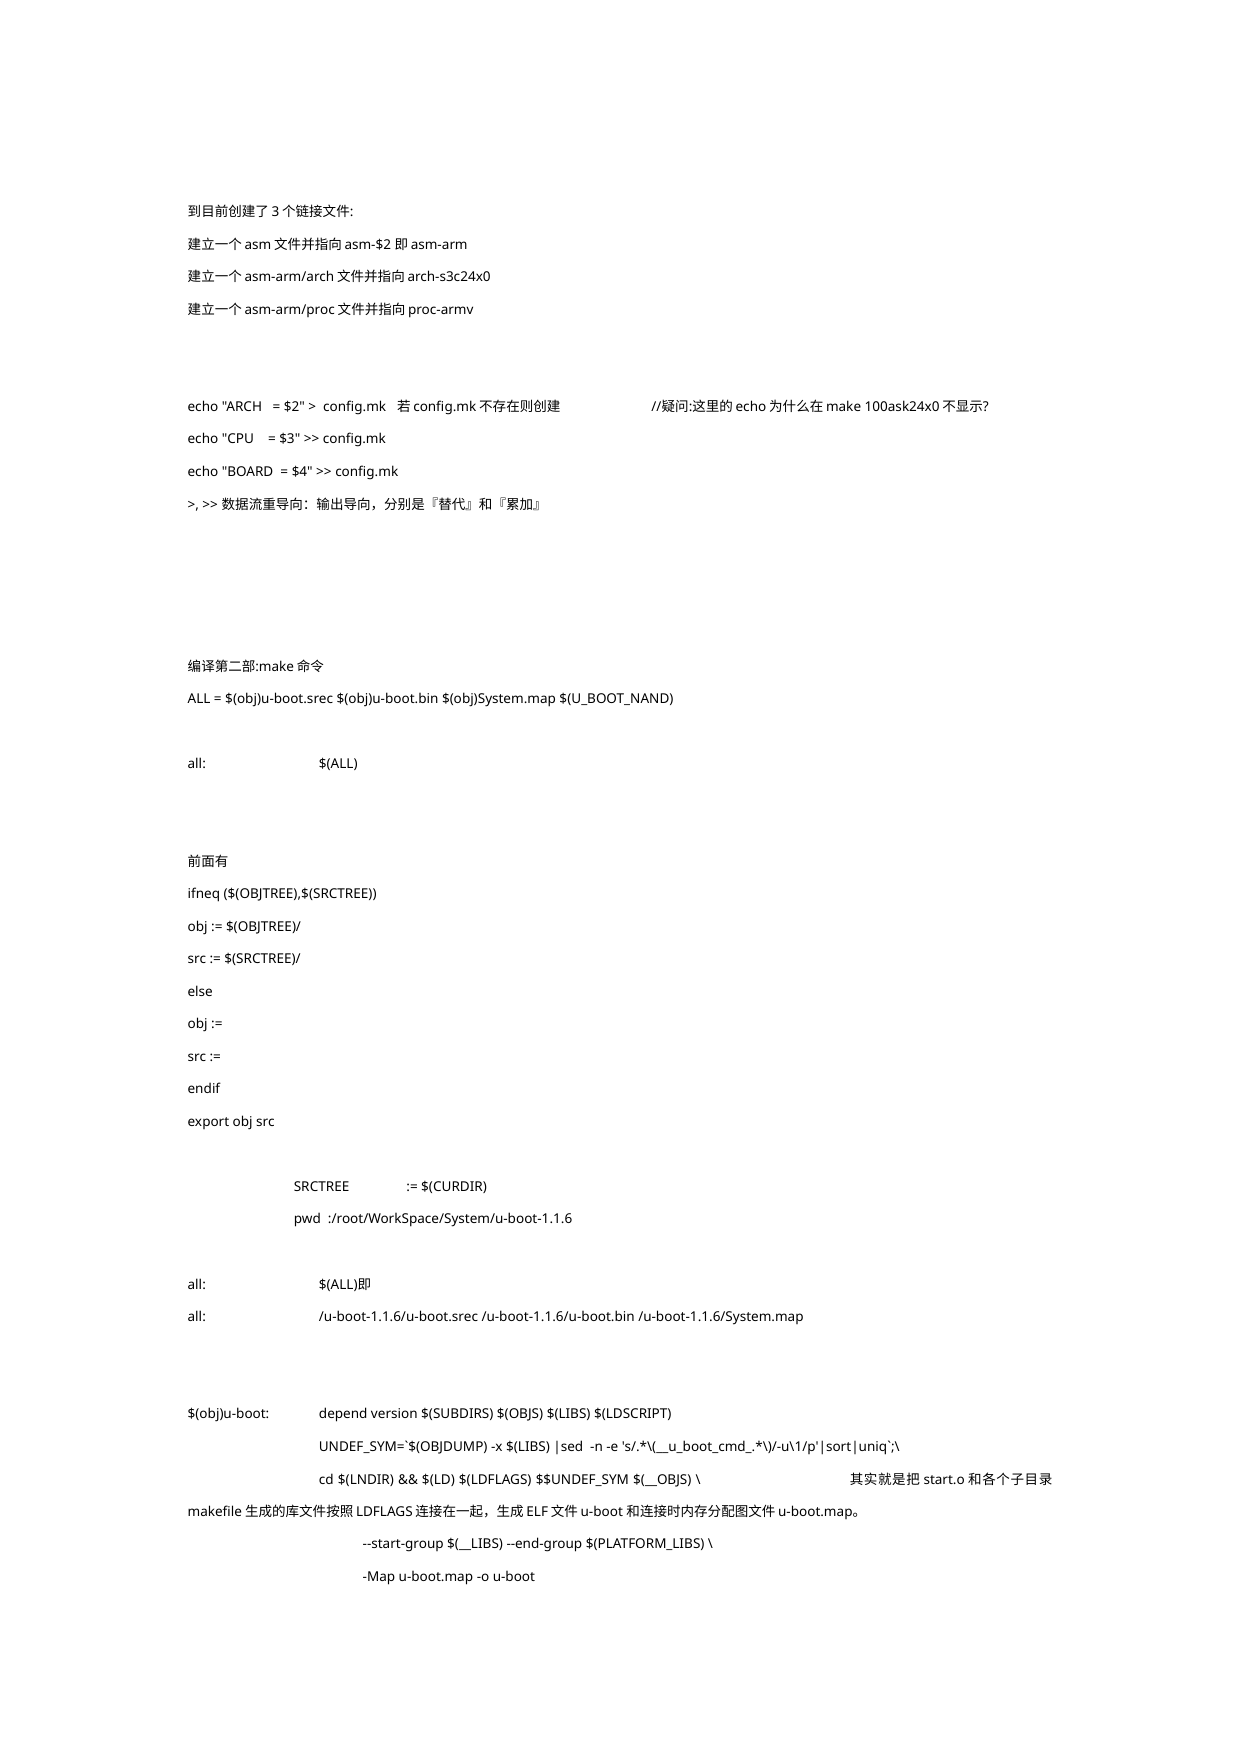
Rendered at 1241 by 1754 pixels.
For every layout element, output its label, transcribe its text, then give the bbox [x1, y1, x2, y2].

text all: /u-boot-1.1.6/u-boot.srec /u-boot-1.1.6/u-boot.bin /u-boot-1.1.6/System.map [187, 1299, 1053, 1332]
text >, >> 数据流重导向：输出导向，分别是『替代』和『累加』 [187, 487, 1053, 519]
text cd $(LNDIR) && $(LD) $(LDFLAGS) $$UNDEF_SYM $(__OBJS) \ 其实就是把start.o和各个子目录makefile生成的库文件按照LDFLAGS连接在一起，生成ELF文件u-boot 和连接时内存分配图文件u-boot.map。 [187, 1462, 1053, 1527]
text echo "ARCH = $2" > config.mk 若config.mk不存在则创建 //疑问:这里的echo为什么在make 100ask24x0不显示? [187, 389, 1053, 422]
text 建立一个asm-arm/proc文件并指向proc-armv [187, 292, 1053, 324]
text all: $(ALL) [187, 747, 1053, 779]
text pwd :/root/WorkSpace/System/u-boot-1.1.6 [187, 1202, 1053, 1234]
text 编译第二部:make命令 [187, 649, 1053, 682]
text 到目前创建了3个链接文件: [187, 194, 1053, 227]
text obj := [187, 1007, 1053, 1039]
text SRCTREE := $(CURDIR) [187, 1169, 1053, 1202]
text ALL = $(obj)u-boot.srec $(obj)u-boot.bin $(obj)System.map $(U_BOOT_NAND) [187, 682, 1053, 714]
text else [187, 974, 1053, 1007]
text echo "BOARD = $4" >> config.mk [187, 454, 1053, 487]
text endif [187, 1072, 1053, 1104]
text src := [187, 1039, 1053, 1072]
text export obj src [187, 1104, 1053, 1137]
text 前面有 [187, 844, 1053, 877]
text 建立一个asm-arm/arch文件并指向arch-s3c24x0 [187, 259, 1053, 292]
text all: $(ALL)即 [187, 1267, 1053, 1299]
text ifneq ($(OBJTREE),$(SRCTREE)) [187, 877, 1053, 909]
text echo "CPU = $3" >> config.mk [187, 422, 1053, 454]
text $(obj)u-boot: depend version $(SUBDIRS) $(OBJS) $(LIBS) $(LDSCRIPT) [187, 1397, 1053, 1429]
text UNDEF_SYM=`$(OBJDUMP) -x $(LIBS) |sed -n -e 's/.*\(__u_boot_cmd_.*\)/-u\1/p'|sort|uniq`;\ [187, 1429, 1053, 1462]
text --start-group $(__LIBS) --end-group $(PLATFORM_LIBS) \ [187, 1527, 1053, 1559]
text obj := $(OBJTREE)/ [187, 909, 1053, 942]
text src := $(SRCTREE)/ [187, 942, 1053, 974]
text 建立一个asm文件并指向asm-$2 即asm-arm [187, 227, 1053, 259]
text -Map u-boot.map -o u-boot [187, 1559, 1053, 1592]
